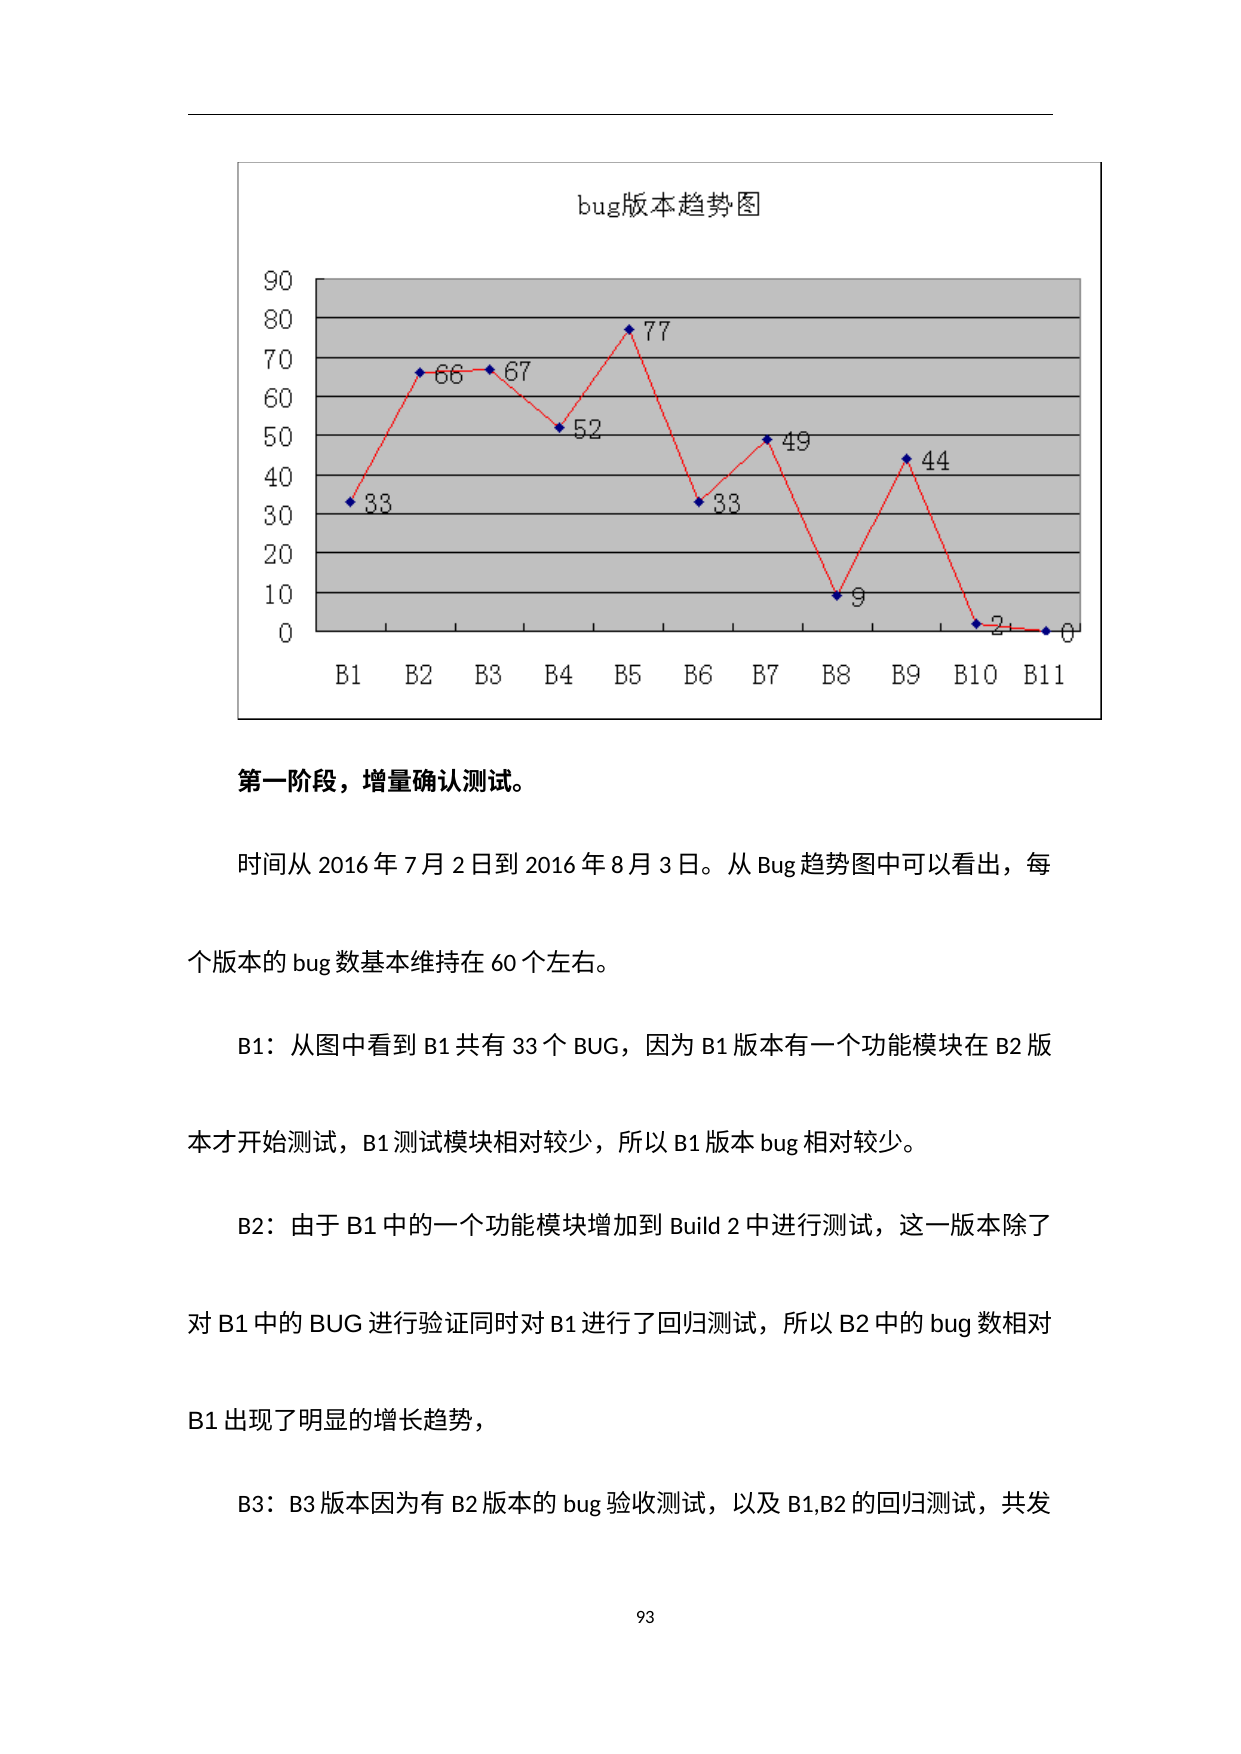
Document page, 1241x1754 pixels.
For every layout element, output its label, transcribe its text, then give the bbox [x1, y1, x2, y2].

picture [237, 162, 1102, 720]
text B1：从图中看到B1共有33个BUG，因为B1版本有一个功能模块在B2版本才开始测试，B1测试模块相对较少，所以B1版本bug相对较少。 [187, 1011, 1053, 1173]
text 时间从2016年7月2日到2016年8月3日。从Bug趋势图中可以看出，每个版本的bug数基本维持在60个左右。 [187, 830, 1053, 993]
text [187, 1469, 1053, 1534]
text B2：由于B1中的一个功能模块增加到Build 2中进行测试，这一版本除了对B1中的BUG进行验证同时对B1进行了回归测试，所以B2中的bug数相对B1出现了明显的增长趋势， [187, 1191, 1053, 1451]
text 第一阶段，增量确认测试。 [187, 747, 1053, 812]
